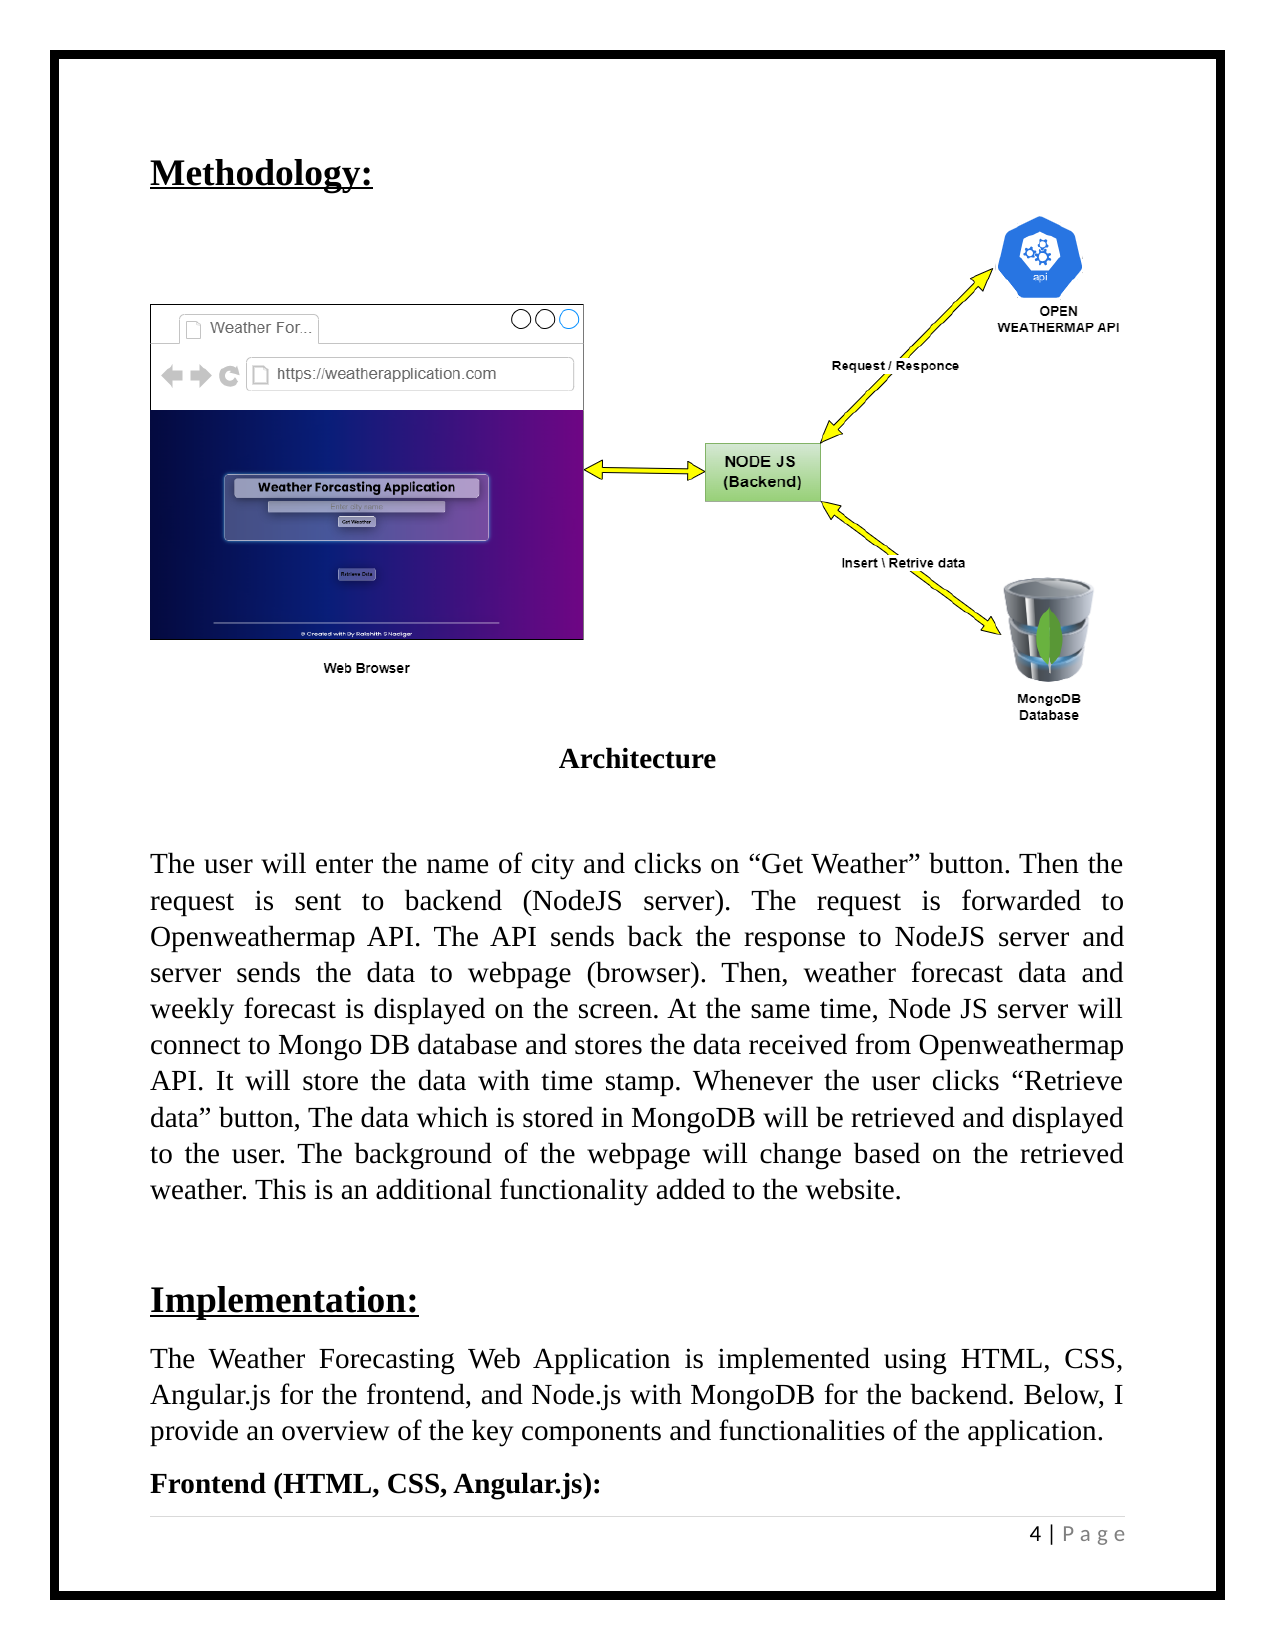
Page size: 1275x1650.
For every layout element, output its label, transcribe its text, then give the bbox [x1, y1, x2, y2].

text Frontend (HTML, CSS, Angular.js): [150, 1466, 1125, 1499]
text Methodology: [150, 150, 1125, 193]
text Implementation: [150, 1278, 1125, 1321]
text Architecture [150, 741, 1125, 774]
picture [150, 213, 1125, 723]
text The user will enter the name of city and clicks on “Get Weather” button. Then the request is sent to backend (NodeJS server). The request is forwarded to Openweathermap API. The API sends back the response to NodeJS server and server sends the data to webpage (browser). Then, weather forecast data and weekly forecast is displayed on the screen. At the same time, Node JS server will connect to Mongo DB database and stores the data received from Openweathermap API. It will store the data with time stamp. Whenever the user clicks “Retrieve data” button, The data which is stored in MongoDB will be retrieved and displayed to the user. The background of the webpage will change based on the retrieved weather. This is an additional functionality added to the website. [150, 847, 1125, 1206]
text The Weather Forecasting Web Application is implemented using HTML, CSS, Angular.js for the frontend, and Node.js with MongoDB for the backend. Below, I provide an overview of the key components and functionalities of the application. [150, 1341, 1125, 1447]
